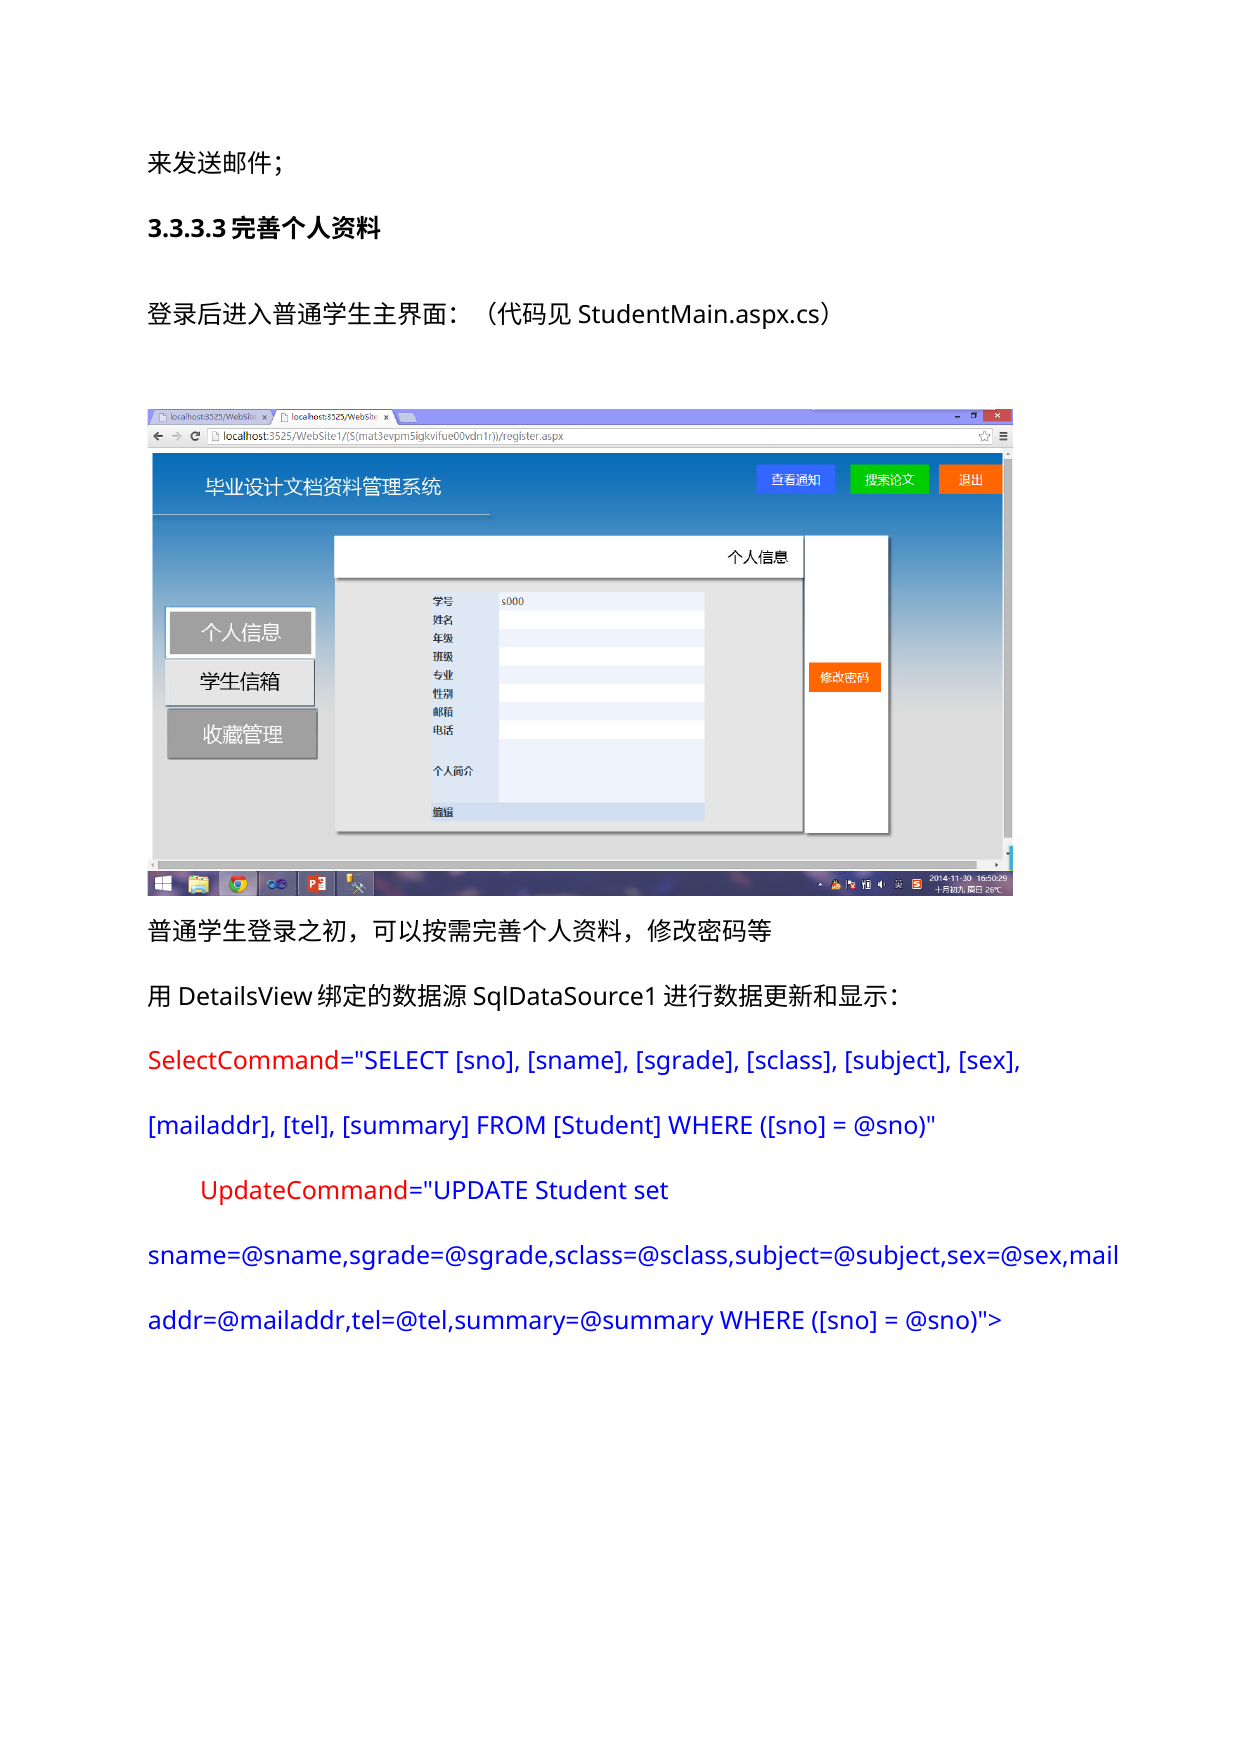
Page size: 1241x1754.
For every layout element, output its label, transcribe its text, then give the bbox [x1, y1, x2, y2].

picture [147, 409, 1013, 896]
text 普通学生登录之初，可以按需完善个人资料，修改密码等 [148, 897, 1122, 962]
text 登录后进入普通学生主界面：（代码见StudentMain.aspx.cs） [148, 280, 1122, 345]
text UpdateCommand="UPDATE Student set sname=@sname,sgrade=@sgrade,sclass=@sclass,subject=@subject,sex=@sex,mailaddr=@mailaddr,tel=@tel,summary=@summary WHERE ([sno] = @sno)"> [148, 1157, 1122, 1352]
text 用DetailsView绑定的数据源SqlDataSource1进行数据更新和显示： [148, 962, 1122, 1027]
subtitle 3.3.3.3完善个人资料 [148, 194, 1122, 259]
text SelectCommand="SELECT [sno], [sname], [sgrade], [sclass], [subject], [sex], [mailaddr], [tel], [summary] FROM [Student] WHERE ([sno] = @sno)" [148, 1027, 1122, 1157]
text 来发送邮件； [148, 129, 1122, 194]
